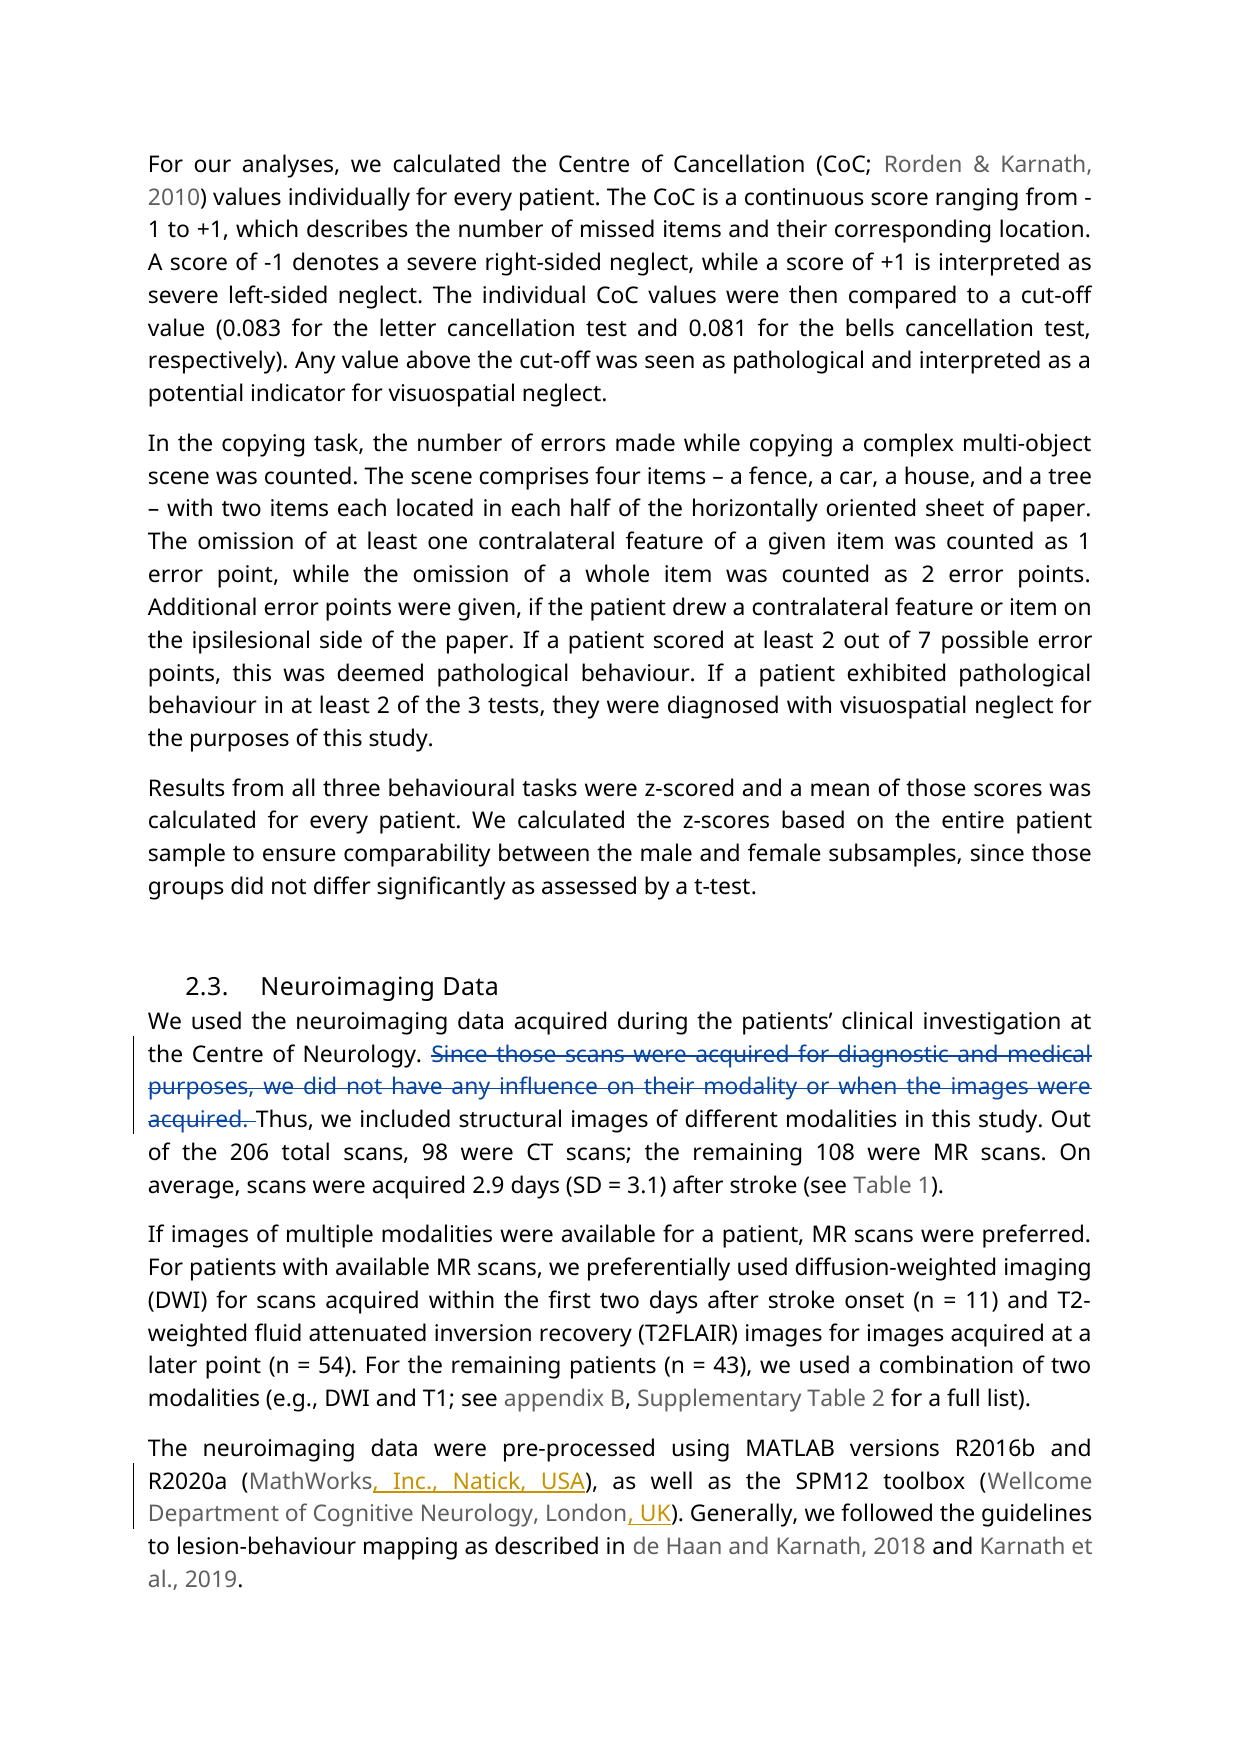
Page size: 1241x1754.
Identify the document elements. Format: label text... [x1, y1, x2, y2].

text The neuroimaging data were pre-processed using MATLAB versions R2016b and R2020a (MathWorks), as well as the SPM12 toolbox (Wellcome Department of Cognitive Neurology, London). Generally, we followed the guidelines to lesion-behaviour mapping as described in de Haan and Karnath, 2018 and Karnath et al., 2019. [148, 1432, 1093, 1594]
text For our analyses, we calculated the Centre of Cancellation (CoC; Rorden & Karnath, 2010) values individually for every patient. The CoC is a continuous score ranging from -1 to +1, which describes the number of missed items and their corresponding location. A score of -1 denotes a severe right-sided neglect, while a score of +1 is interpreted as severe left-sided neglect. The individual CoC values were then compared to a cut-off value (0.083 for the letter cancellation test and 0.081 for the bells cancellation test, respectively). Any value above the cut-off was seen as pathological and interpreted as a potential indicator for visuospatial neglect. [148, 148, 1093, 408]
text Results from all three behavioural tasks were z-scored and a mean of those scores was calculated for every patient. We calculated the z-scores based on the entire patient sample to ensure comparability between the male and female subsamples, since those groups did not differ significantly as assessed by a t-test. [148, 772, 1093, 901]
text If images of multiple modalities were available for a patient, MR scans were preferred. For patients with available MR scans, we preferentially used diffusion-weighted imaging (DWI) for scans acquired within the first two days after stroke onset (n = 11) and T2-weighted fluid attenuated inversion recovery (T2FLAIR) images for images acquired at a later point (n = 54). For the remaining patients (n = 43), we used a combination of two modalities (e.g., DWI and T1; see appendix B, Supplementary Table 2 for a full list). [148, 1218, 1093, 1413]
text In the copying task, the number of errors made while copying a complex multi-object scene was counted. The scene comprises four items – a fence, a car, a house, and a tree – with two items each located in each half of the horizontally oriented sheet of paper. The omission of at least one contralateral feature of a given item was counted as 1 error point, while the omission of a whole item was counted as 2 error points. Additional error points were given, if the patient drew a contralateral feature or item on the ipsilesional side of the paper. If a patient scored at least 2 out of 7 possible error points, this was deemed pathological behaviour. If a patient exhibited pathological behaviour in at least 2 of the 3 tests, they were diagnosed with visuospatial neglect for the purposes of this study. [148, 427, 1093, 753]
subtitle Neuroimaging Data [185, 969, 1093, 1003]
text We used the neuroimaging data acquired during the patients’ clinical investigation at the Centre of Neurology. Thus, we included structural images of different modalities in this study. Out of the 206 total scans, 98 were CT scans; the remaining 108 were MR scans. On average, scans were acquired 2.9 days (SD = 3.1) after stroke (see Table 1). [148, 1005, 1093, 1200]
